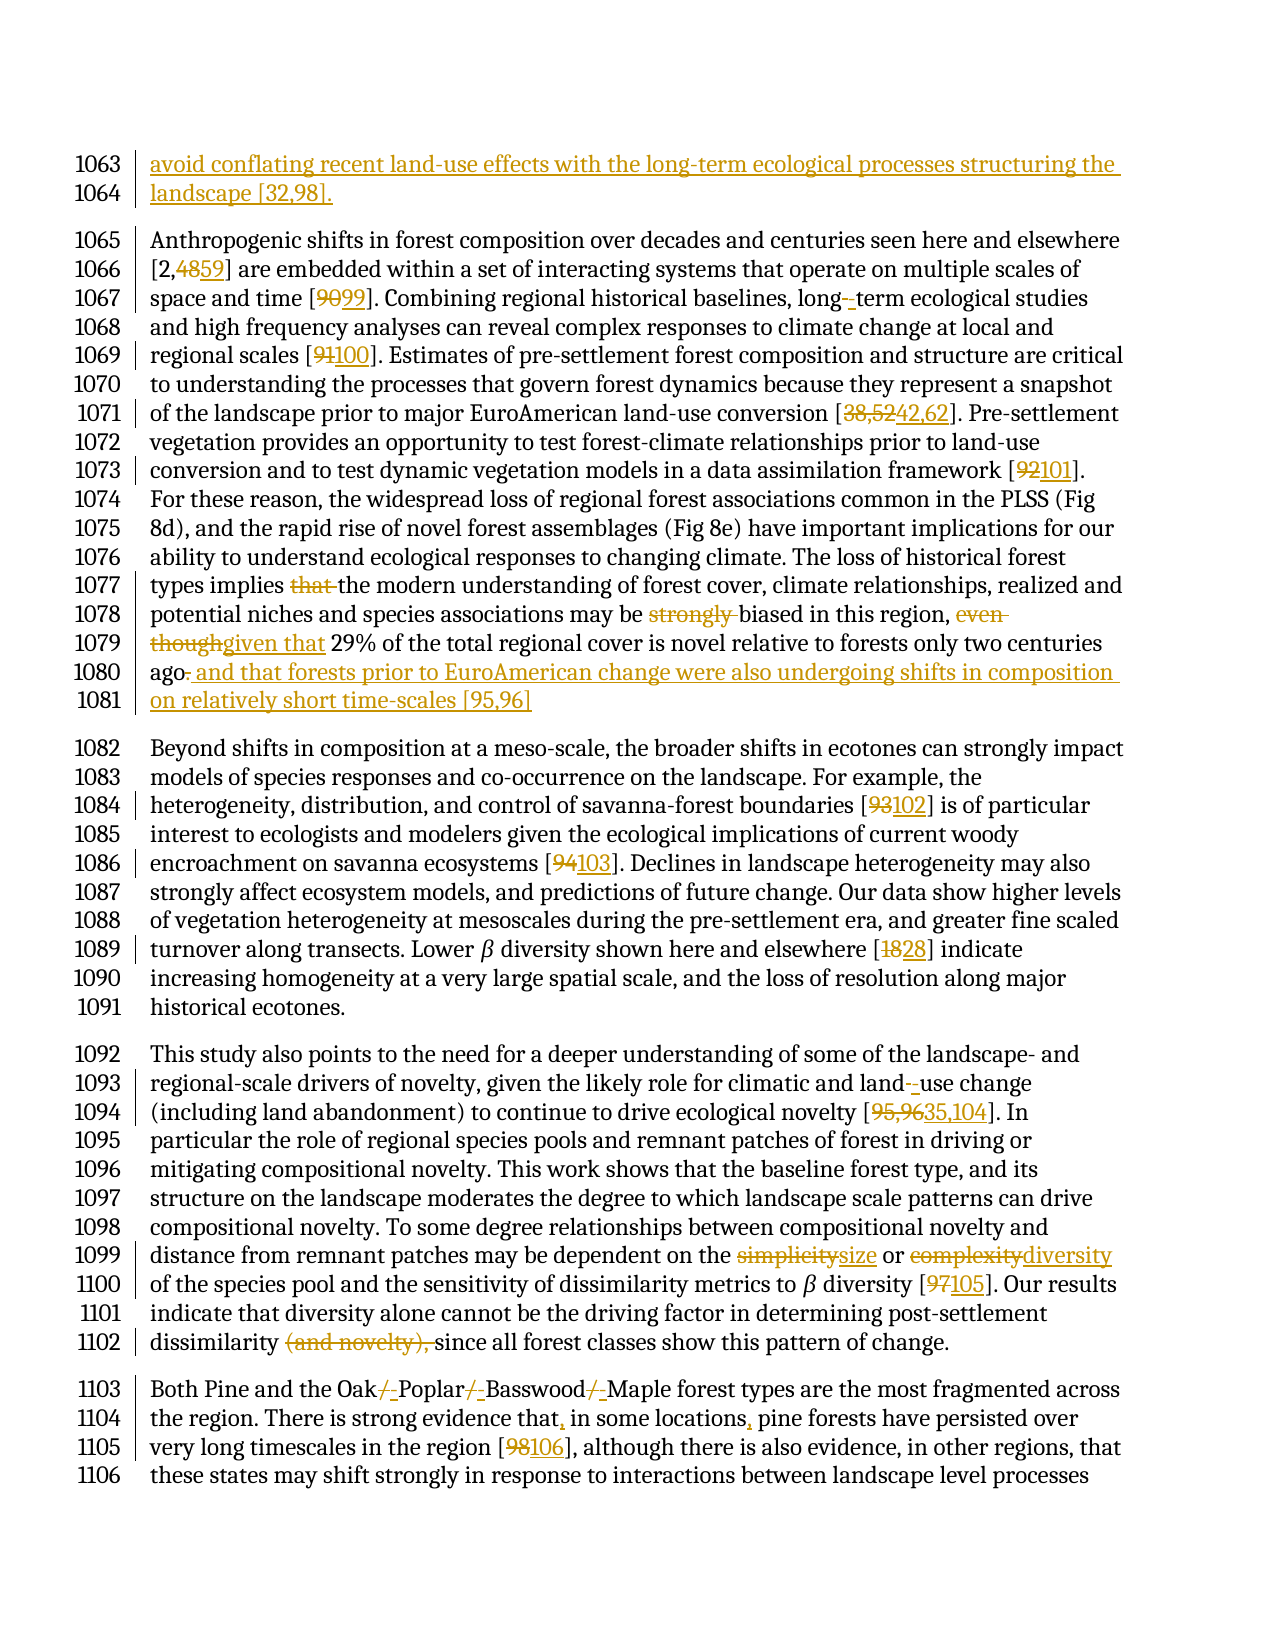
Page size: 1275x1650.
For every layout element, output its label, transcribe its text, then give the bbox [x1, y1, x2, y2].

text Anthropogenic shifts in forest composition over decades and centuries seen here and elsewhere [2,] are embedded within a set of interacting systems that operate on multiple scales of space and time []. Combining regional historical baselines, longterm ecological studies and high frequency analyses can reveal complex responses to climate change at local and regional scales []. Estimates of pre-settlement forest composition and structure are critical to understanding the processes that govern forest dynamics because they represent a snapshot of the landscape prior to major EuroAmerican land-use conversion []. Pre-settlement vegetation provides an opportunity to test forest-climate relationships prior to land-use conversion and to test dynamic vegetation models in a data assimilation framework []. For these reason, the widespread loss of regional forest associations common in the PLSS (Fig 8d), and the rapid rise of novel forest assemblages (Fig 8e) have important implications for our ability to understand ecological responses to changing climate. The loss of historical forest types implies the modern understanding of forest cover, climate relationships, realized and potential niches and species associations may be biased in this region, 29% of the total regional cover is novel relative to forests only two centuries ago [150, 226, 1125, 715]
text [150, 1375, 1125, 1490]
text This study also points to the need for a deeper understanding of some of the landscape- and regional-scale drivers of novelty, given the likely role for climatic and landuse change (including land abandonment) to continue to drive ecological novelty []. In particular the role of regional species pools and remnant patches of forest in driving or mitigating compositional novelty. This work shows that the baseline forest type, and its structure on the landscape moderates the degree to which landscape scale patterns can drive compositional novelty. To some degree relationships between compositional novelty and distance from remnant patches may be dependent on the or of the species pool and the sensitivity of dissimilarity metrics to diversity []. Our results indicate that diversity alone cannot be the driving factor in determining post-settlement dissimilarity since all forest classes show this pattern of change. [150, 1040, 1125, 1356]
text Beyond shifts in composition at a meso-scale, the broader shifts in ecotones can strongly impact models of species responses and co-occurrence on the landscape. For example, the heterogeneity, distribution, and control of savanna-forest boundaries [] is of particular interest to ecologists and modelers given the ecological implications of current woody encroachment on savanna ecosystems []. Declines in landscape heterogeneity may also strongly affect ecosystem models, and predictions of future change. Our data show higher levels of vegetation heterogeneity at mesoscales during the pre-settlement era, and greater fine scaled turnover along transects. Lower diversity shown here and elsewhere [] indicate increasing homogeneity at a very large spatial scale, and the loss of resolution along major historical ecotones. [150, 734, 1125, 1021]
